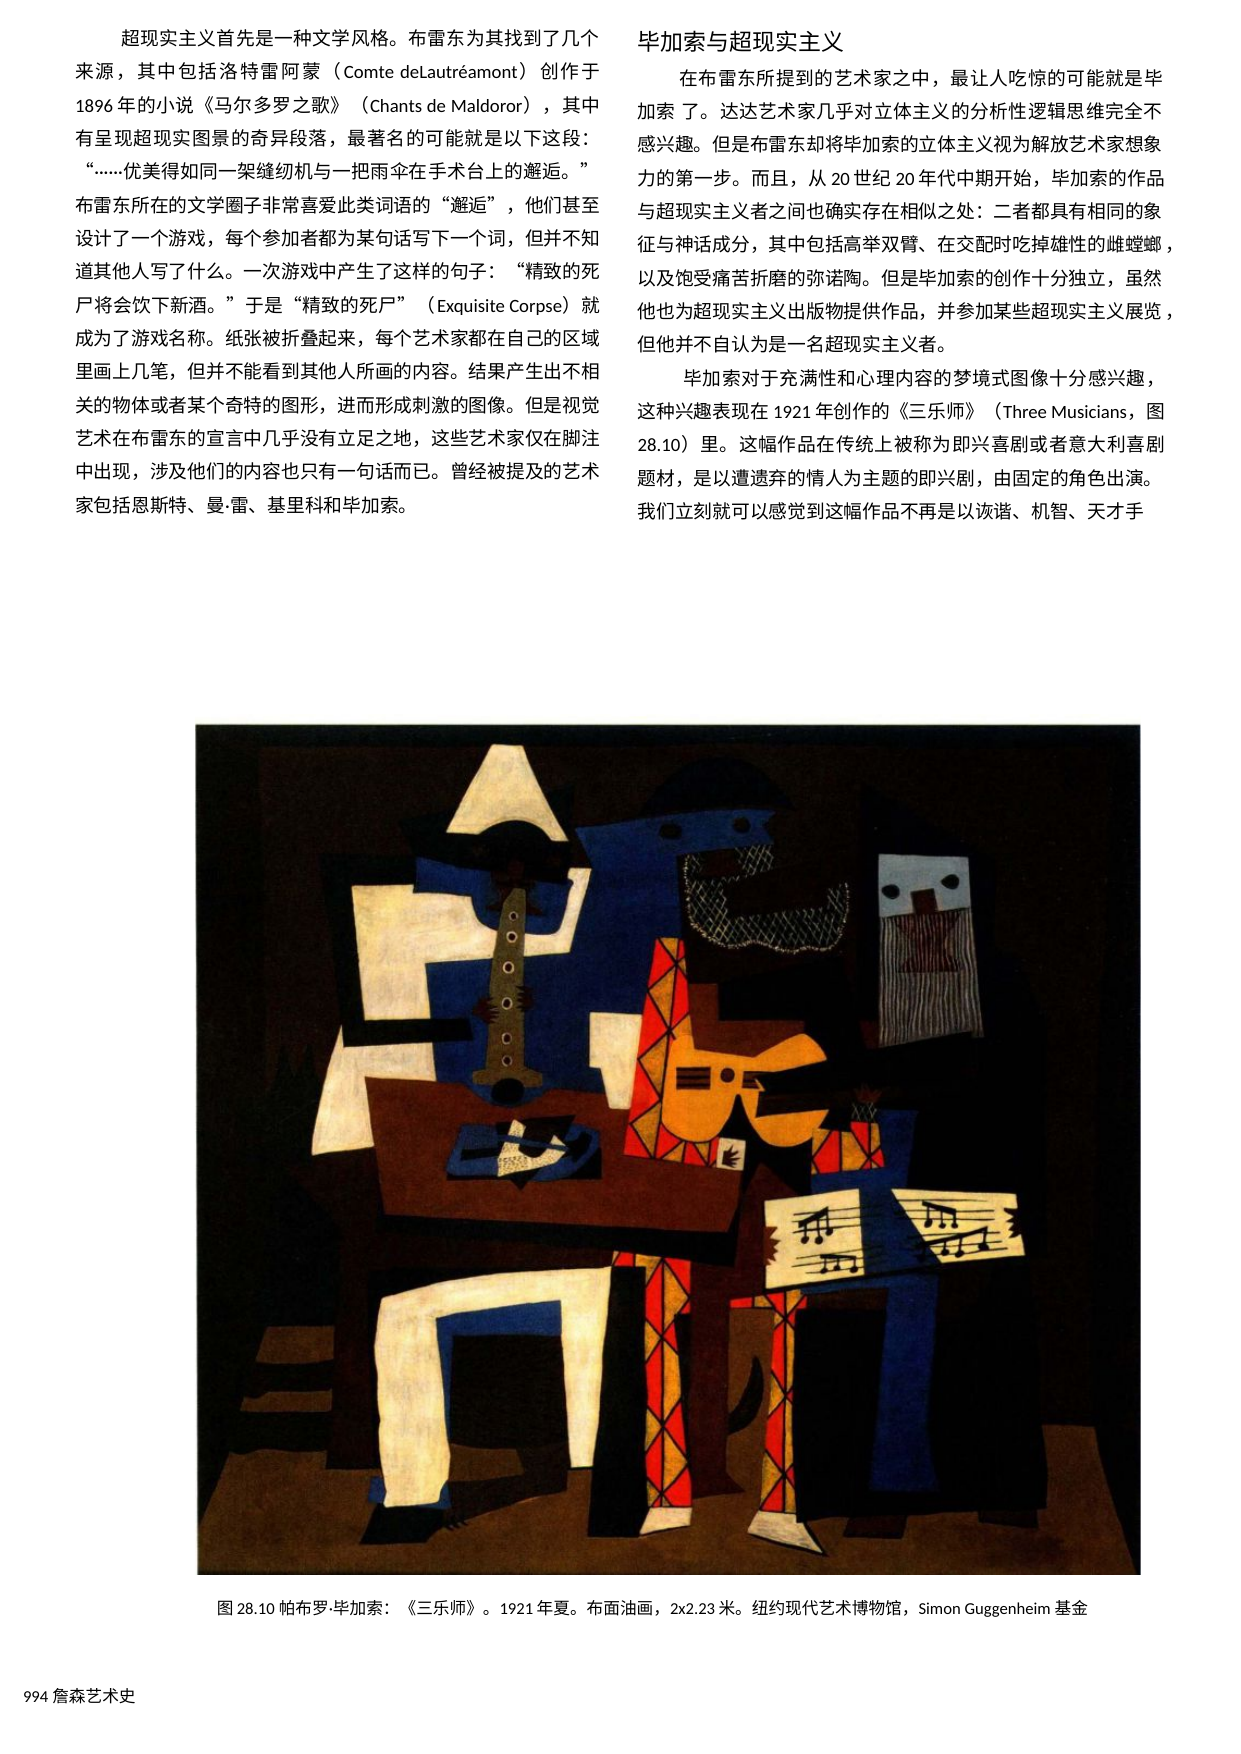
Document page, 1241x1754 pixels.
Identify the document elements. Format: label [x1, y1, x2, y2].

picture [194, 714, 1141, 1575]
